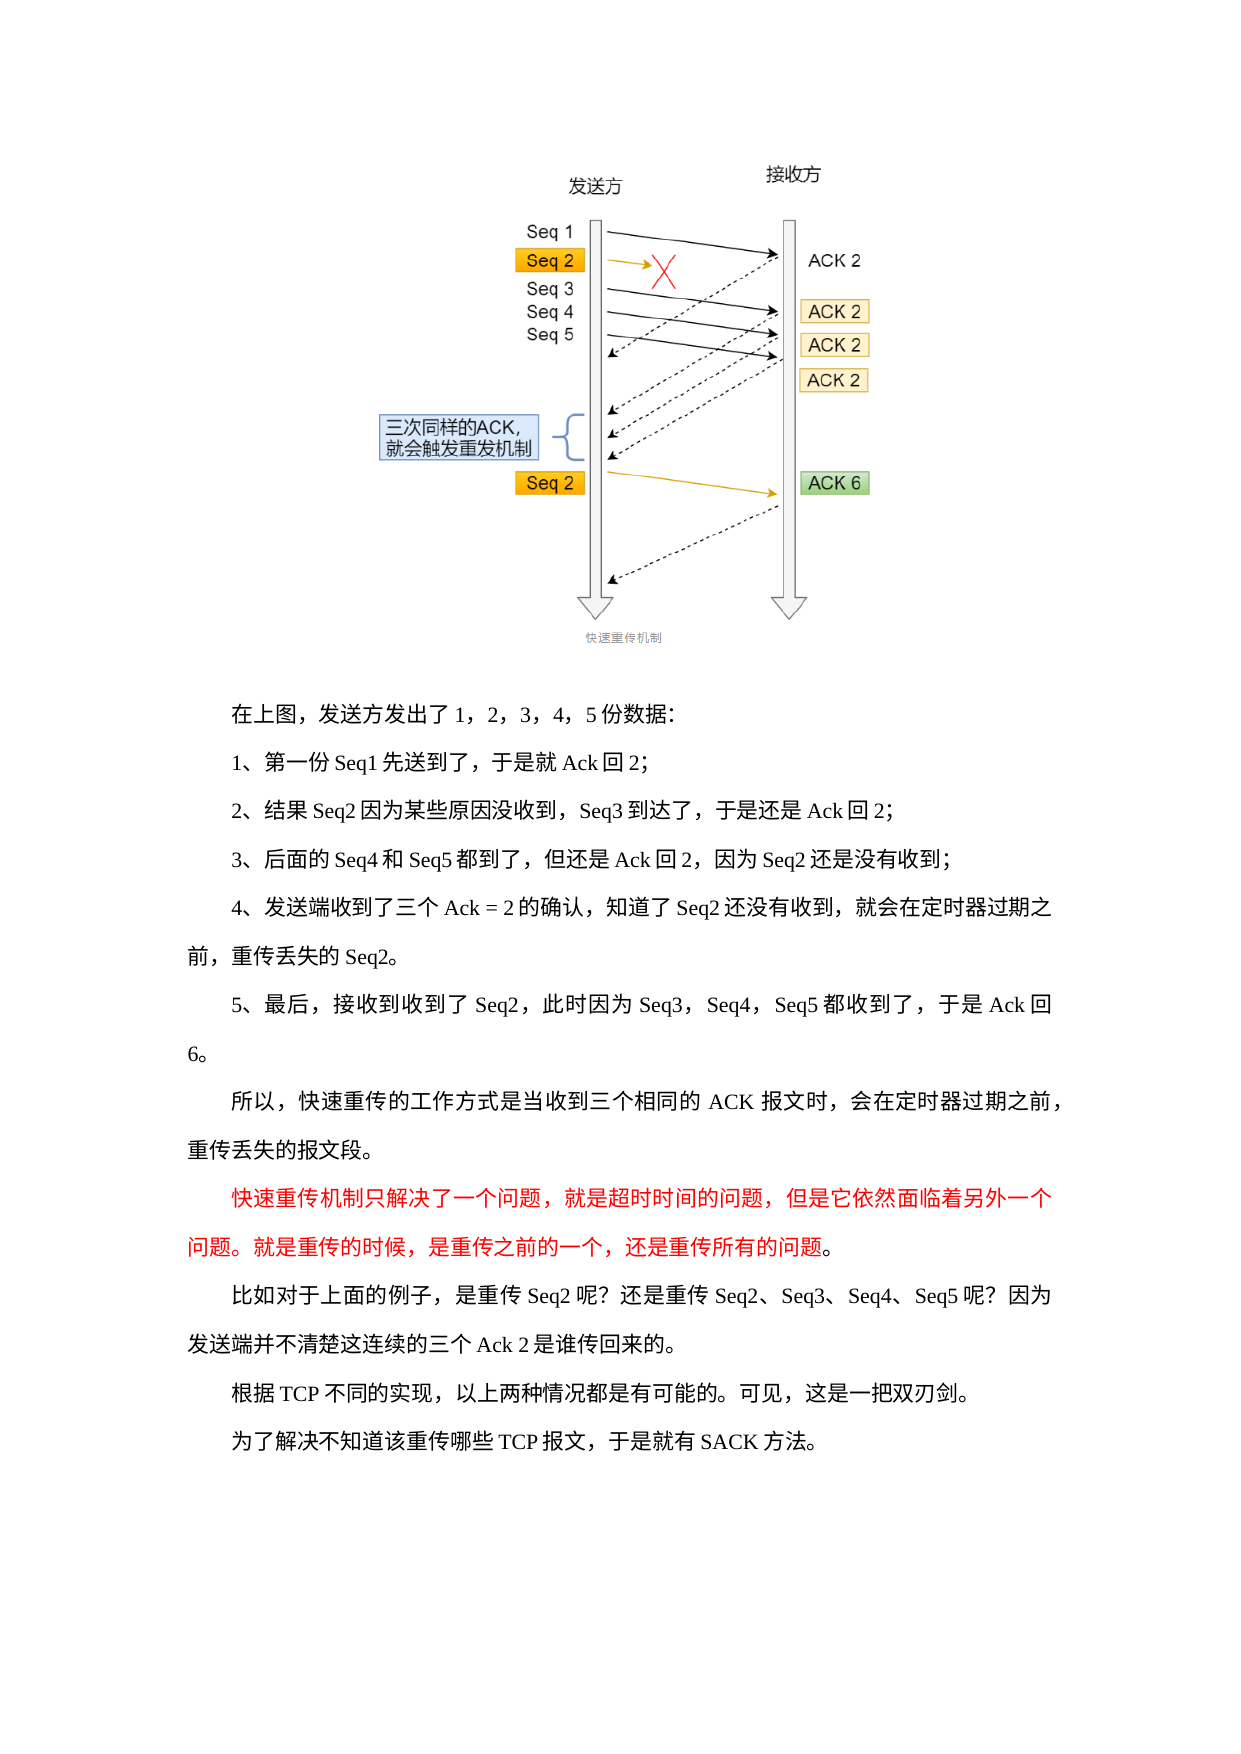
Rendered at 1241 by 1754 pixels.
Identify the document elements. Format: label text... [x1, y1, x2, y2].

text 为了解决不知道该重传哪些TCP报文，于是就有SACK方法。 [187, 1423, 1053, 1456]
list 最后，接收到收到了Seq2，此时因为Seq3，Seq4，Seq5都收到了，于是Ack回6。 [187, 987, 1053, 1068]
list 第一份Seq1先送到了，于是就Ack回2； [187, 745, 1053, 777]
list 后面的Seq4和Seq5都到了，但还是Ack回2，因为Seq2还是没有收到； [187, 841, 1053, 874]
text 在上图，发送方发出了1，2，3，4，5份数据： [187, 696, 1053, 729]
text 根据TCP不同的实现，以上两种情况都是有可能的。可见，这是一把双刃剑。 [187, 1375, 1053, 1408]
picture [343, 162, 898, 652]
list 发送端收到了三个Ack = 2的确认，知道了Seq2还没有收到，就会在定时器过期之前，重传丢失的Seq2。 [187, 890, 1053, 971]
text 快速重传机制只解决了一个问题，就是超时时间的问题，但是它依然面临着另外一个问题。就是重传的时候，是重传之前的一个，还是重传所有的问题。 [187, 1181, 1053, 1262]
text 所以，快速重传的工作方式是当收到三个相同的 ACK 报文时，会在定时器过期之前，重传丢失的报文段。 [187, 1084, 1053, 1165]
text 比如对于上面的例子，是重传Seq2呢？还是重传Seq2、Seq3、Seq4、Seq5呢？因为发送端并不清楚这连续的三个Ack 2是谁传回来的。 [187, 1278, 1053, 1359]
list 结果Seq2因为某些原因没收到，Seq3到达了，于是还是Ack回2； [187, 793, 1053, 826]
